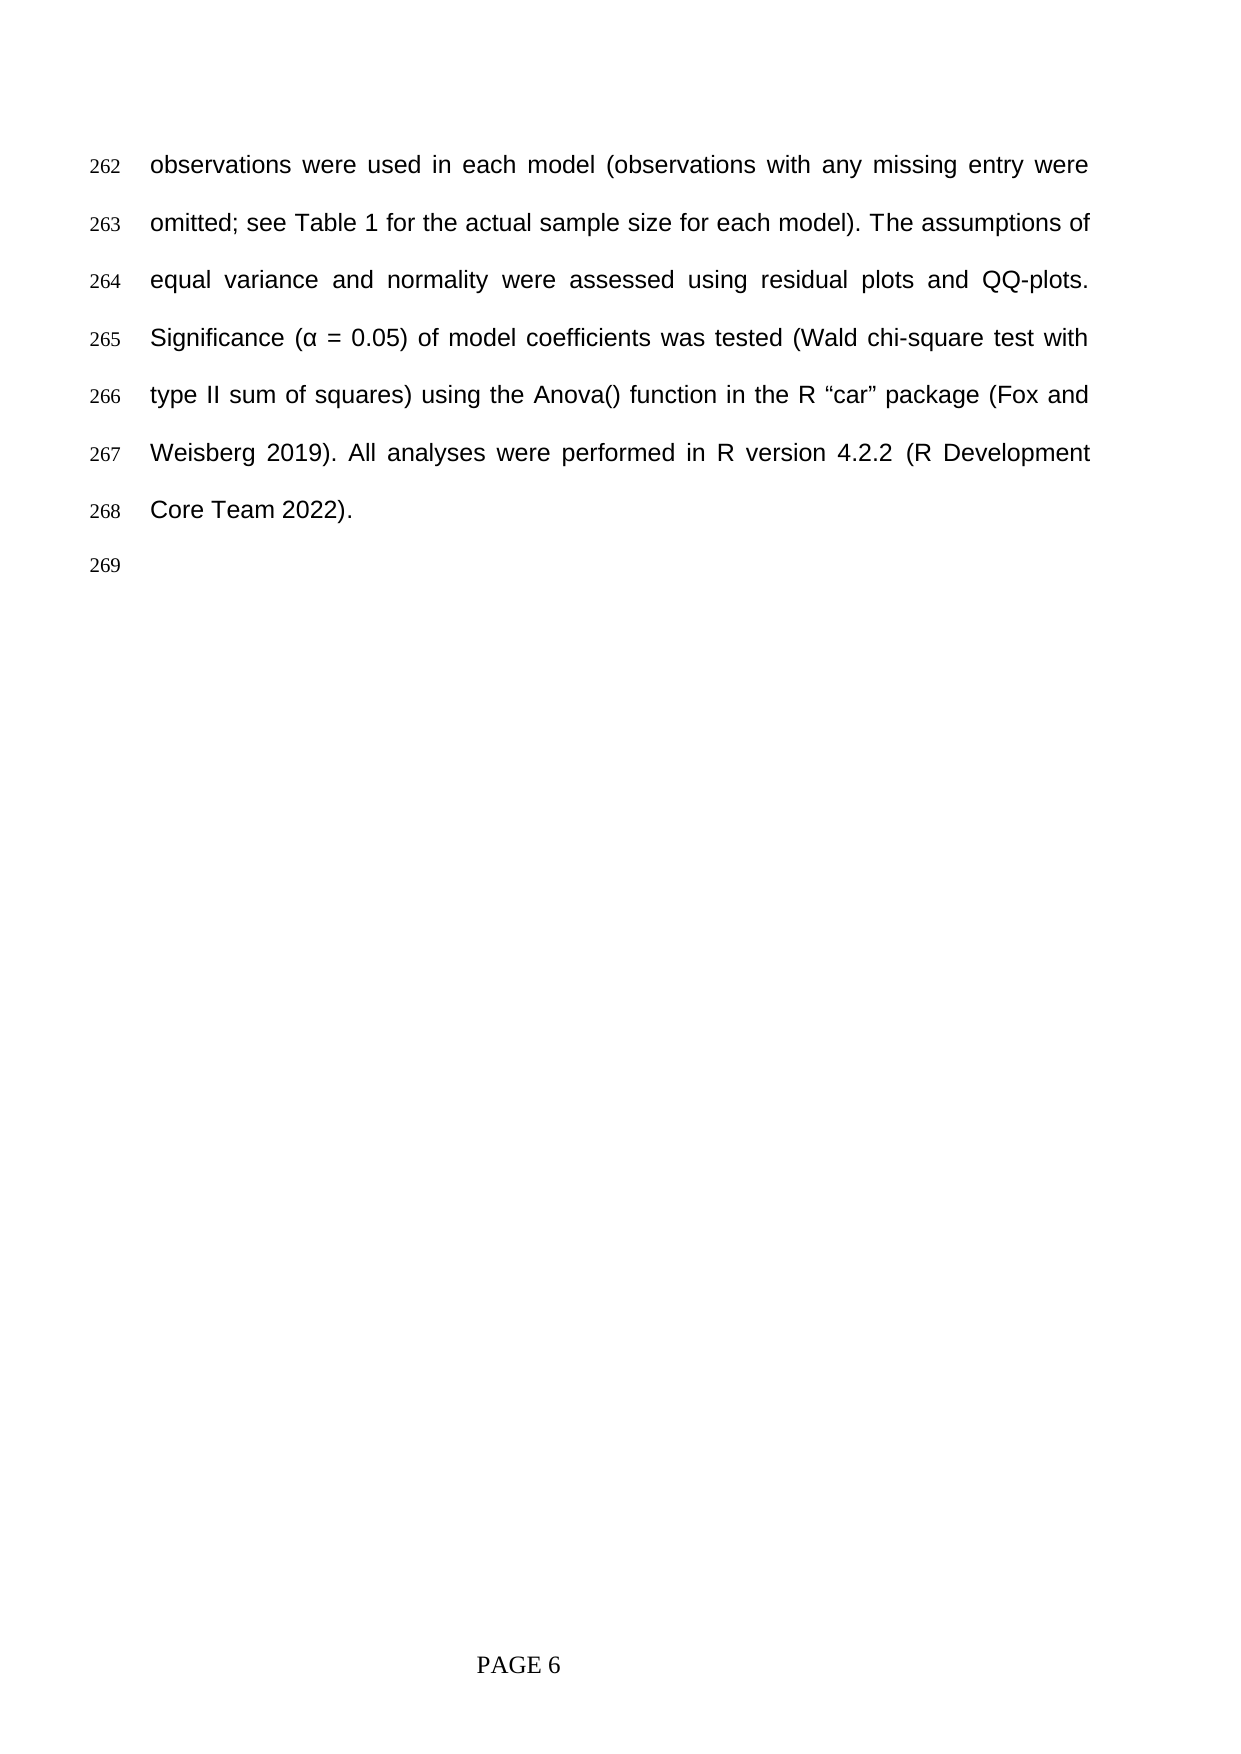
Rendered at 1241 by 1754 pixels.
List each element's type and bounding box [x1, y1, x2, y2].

text [150, 150, 1090, 524]
